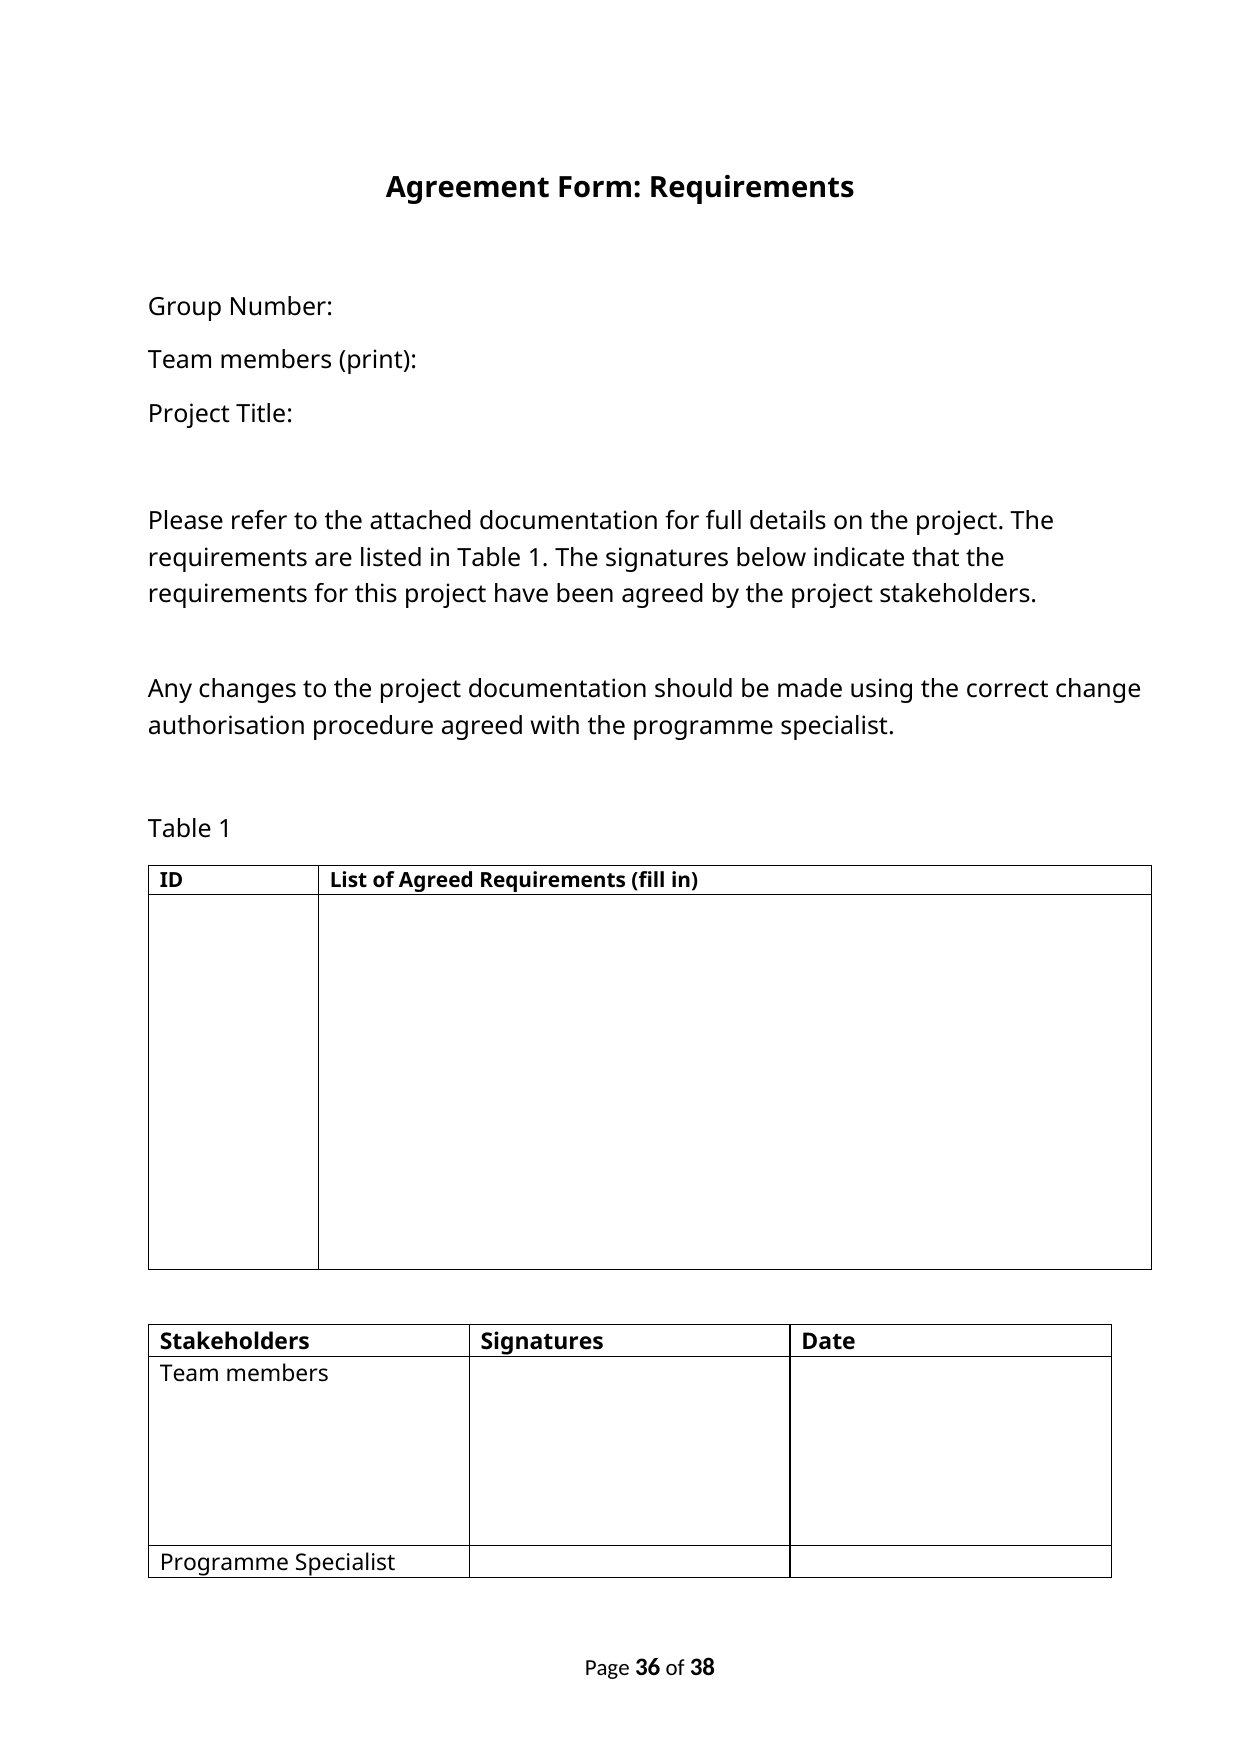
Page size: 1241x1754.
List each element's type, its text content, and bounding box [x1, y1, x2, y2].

table_cell Team members [149, 1357, 469, 1544]
text Agreement Form: Requirements [89, 166, 1152, 206]
text Please refer to the attached documentation for full details on the project. The requirements are listed in Table 1. The signatures below indicate that the requirements for this project have been agreed by the project stakeholders. [148, 502, 1152, 610]
text Any changes to the project documentation should be made using the correct change authorisation procedure agreed with the programme specialist. [148, 671, 1152, 741]
text Table 1 [148, 811, 1152, 845]
table_header List of Agreed Requirements (fill in) [319, 866, 1151, 894]
table_cell [791, 1357, 1111, 1544]
text Team members (print): [148, 342, 1152, 376]
table_cell [470, 1546, 789, 1577]
text Group Number: [148, 289, 1152, 323]
table_cell [470, 1357, 789, 1544]
table_header Stakeholders [149, 1325, 469, 1356]
text Project Title: [148, 396, 1152, 429]
table_cell [319, 895, 1151, 1269]
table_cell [149, 1546, 469, 1577]
table_header Signatures [470, 1325, 789, 1356]
table_cell [149, 895, 318, 1269]
table_header ID [149, 866, 318, 894]
table_header Date [791, 1325, 1111, 1356]
table_cell [791, 1546, 1111, 1577]
